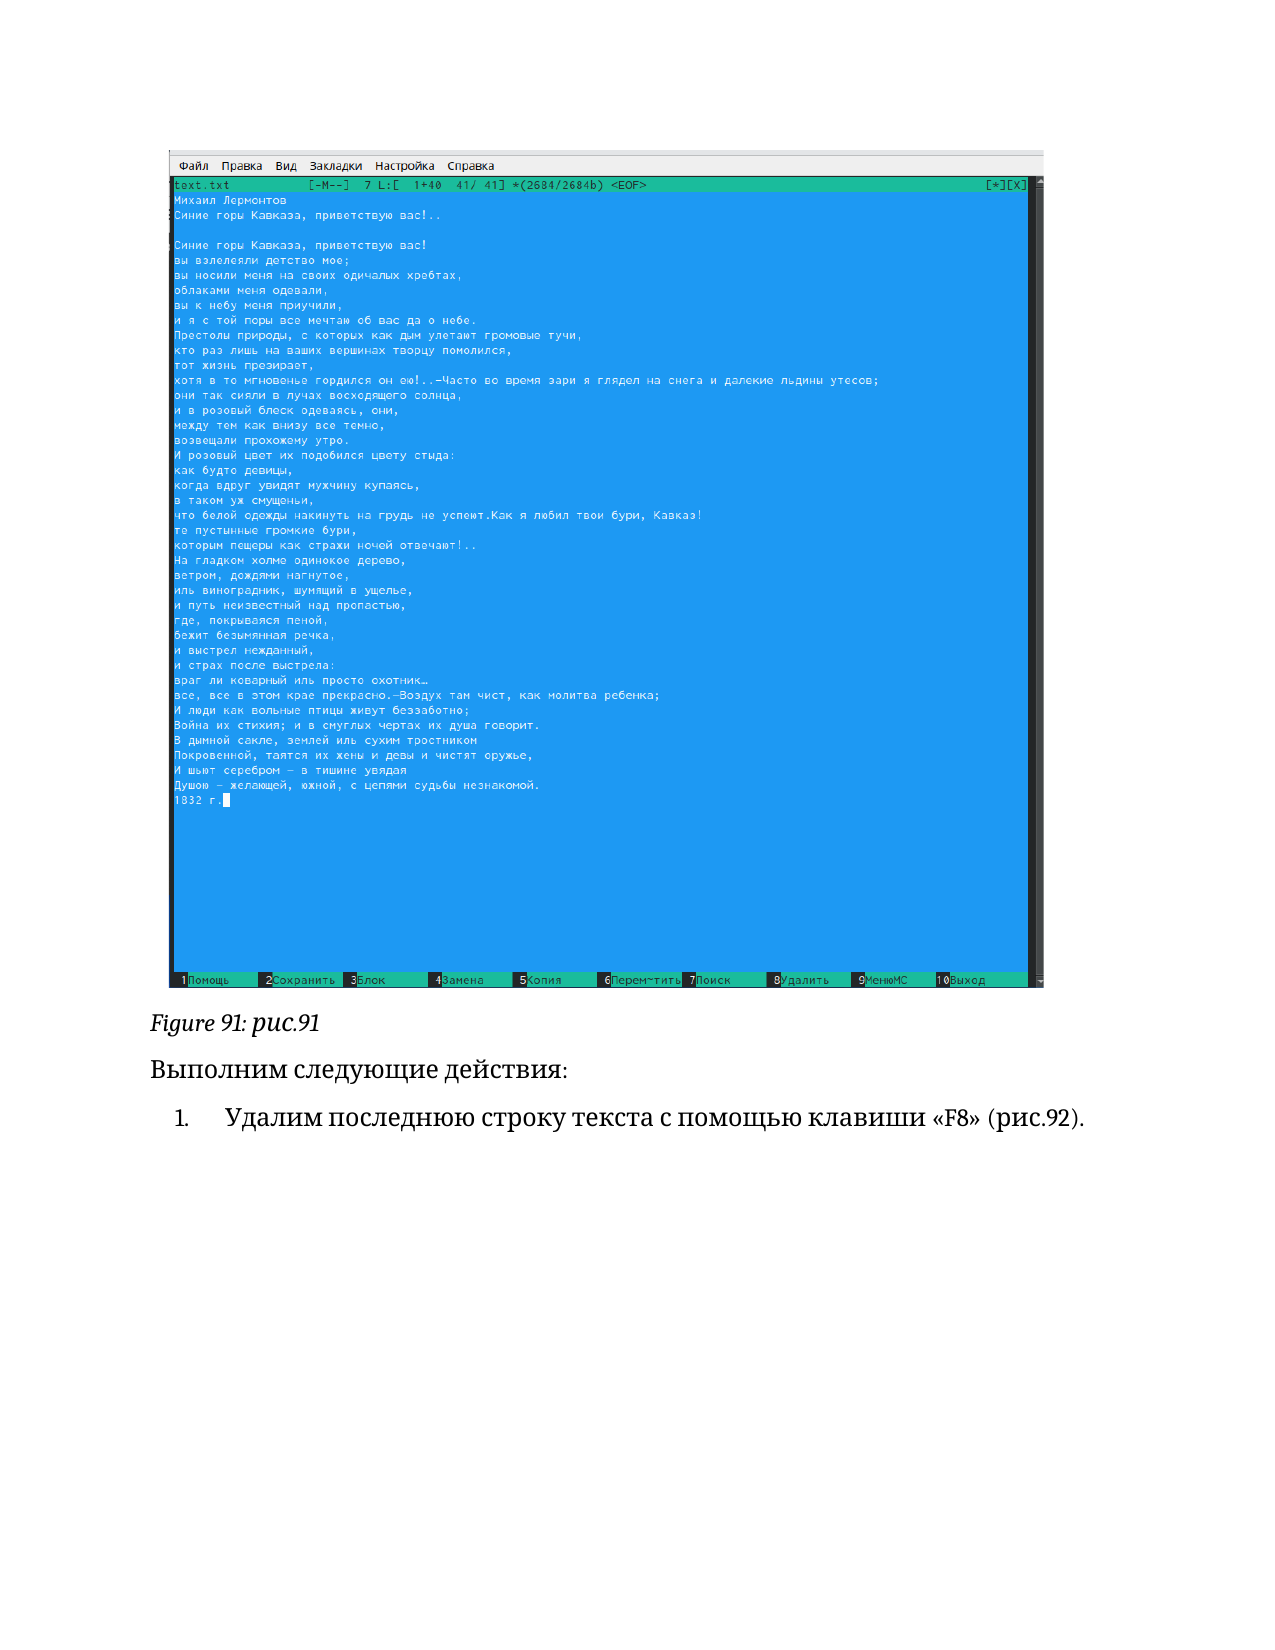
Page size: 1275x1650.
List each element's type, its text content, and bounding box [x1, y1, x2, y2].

text Figure 91: рис.91 [150, 1009, 1125, 1038]
list Удалим последнюю строку текста с помощью клавиши «F8» (рис.92). [175, 1104, 1125, 1133]
picture [168, 150, 1044, 988]
text Выполним следующие действия: [150, 1056, 1125, 1085]
